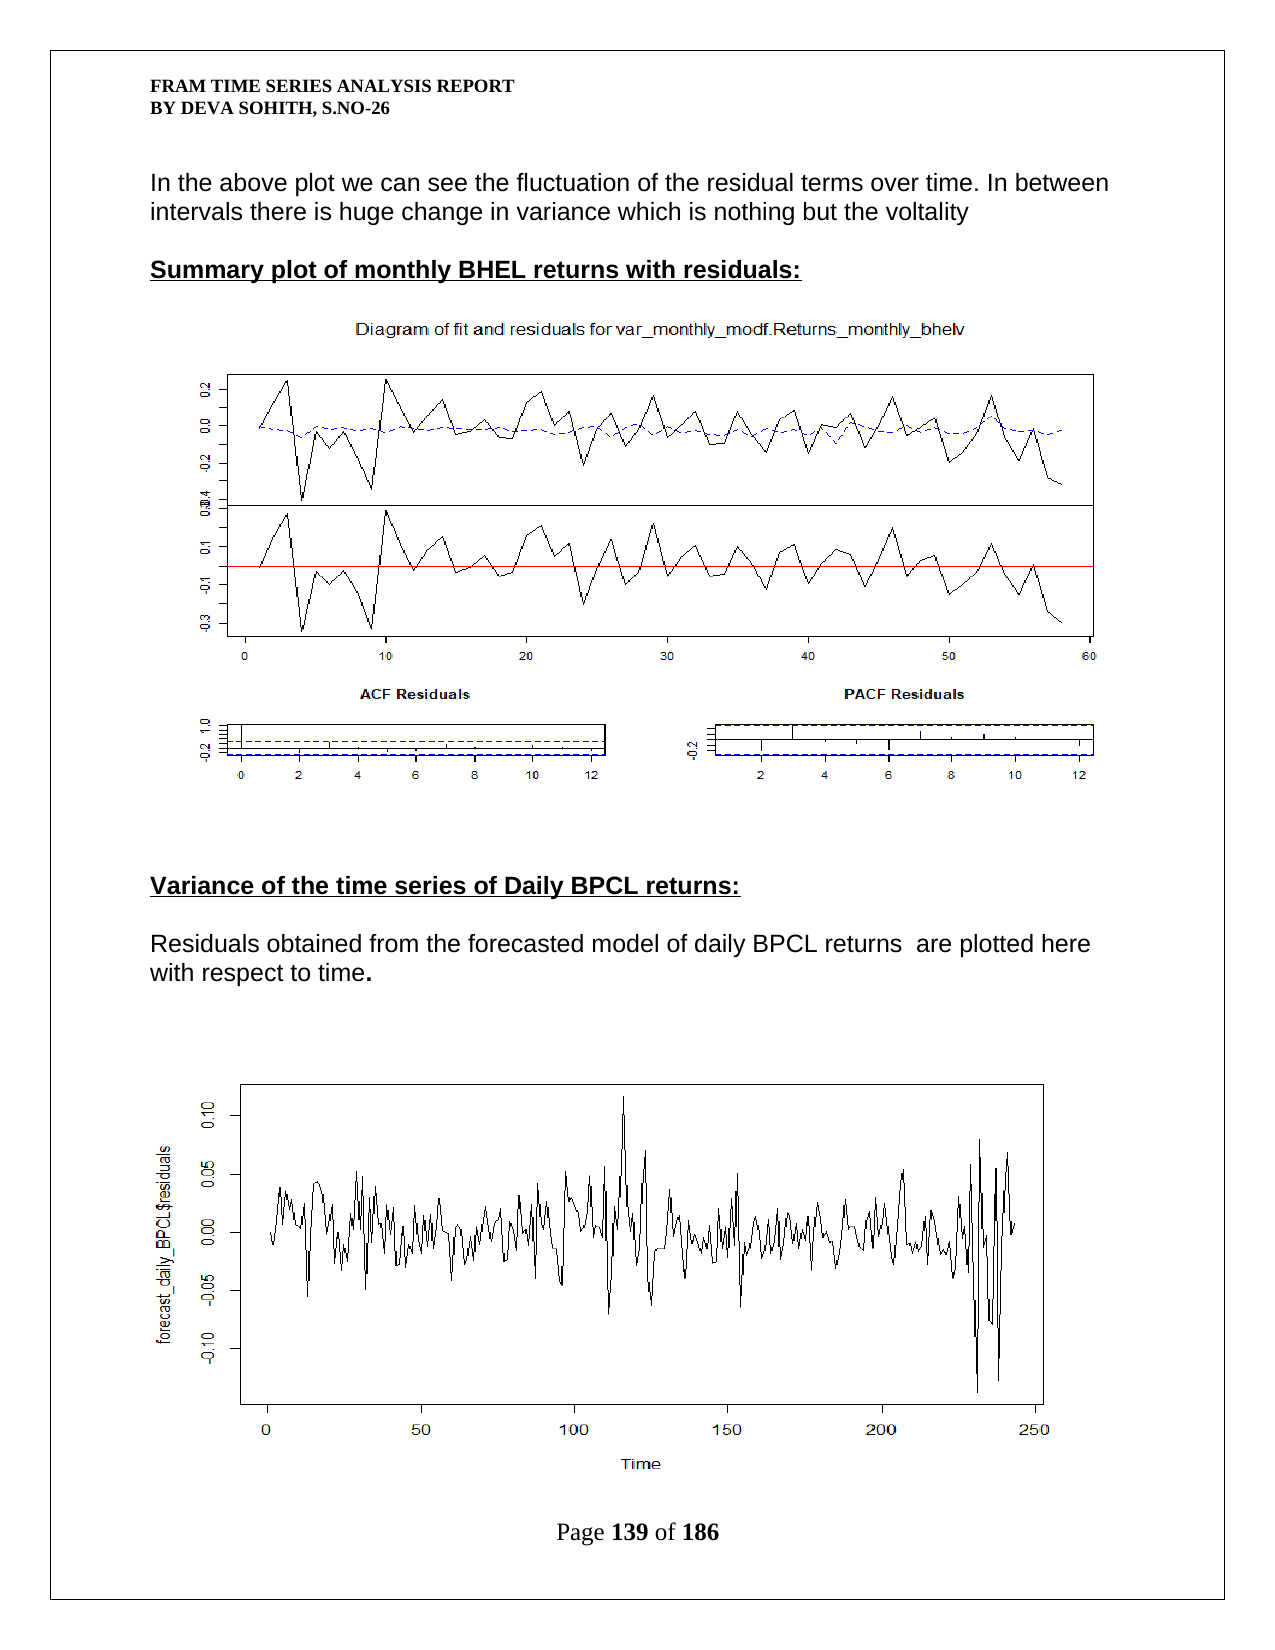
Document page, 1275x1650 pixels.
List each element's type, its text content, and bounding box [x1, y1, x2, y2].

text Residuals obtained from the forecasted model of daily BPCL returns are plotted here with respect to time. [150, 929, 1125, 986]
picture [150, 1015, 1091, 1490]
text Summary plot of monthly BHEL returns with residuals: [150, 255, 1125, 284]
text Variance of the time series of Daily BPCL returns: [150, 871, 1125, 900]
text In the above plot we can see the fluctuation of the residual terms over time. In between intervals there is huge change in variance which is nothing but the voltality [150, 168, 1125, 226]
picture [150, 313, 1125, 842]
